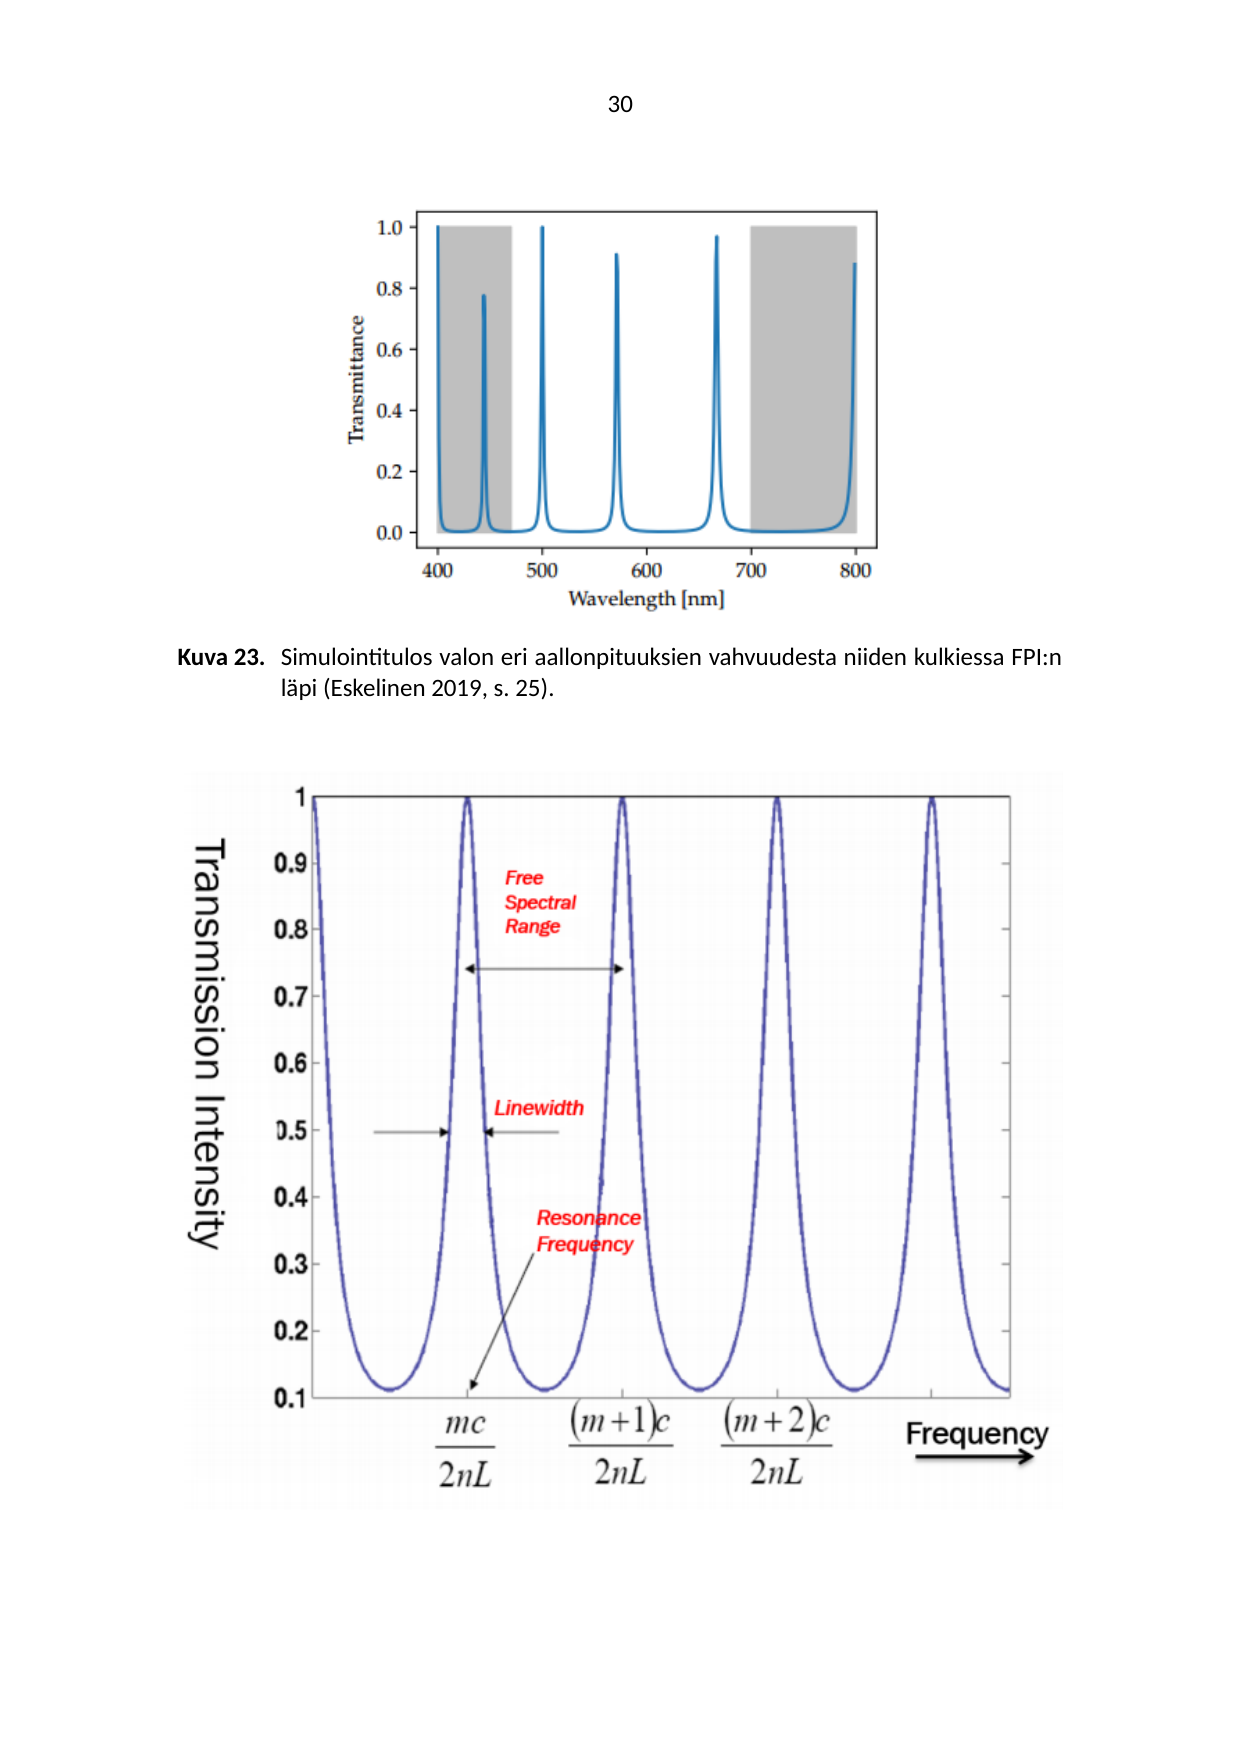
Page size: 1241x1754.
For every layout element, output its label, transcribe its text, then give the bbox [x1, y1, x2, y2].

picture [177, 768, 1063, 1510]
text Kuva 23. Simulointitulos valon eri aallonpituuksien vahvuudesta niiden kulkiessa FPI:n läpi (Eskelinen 2019, s. 25). [177, 641, 1063, 702]
picture [338, 177, 903, 629]
